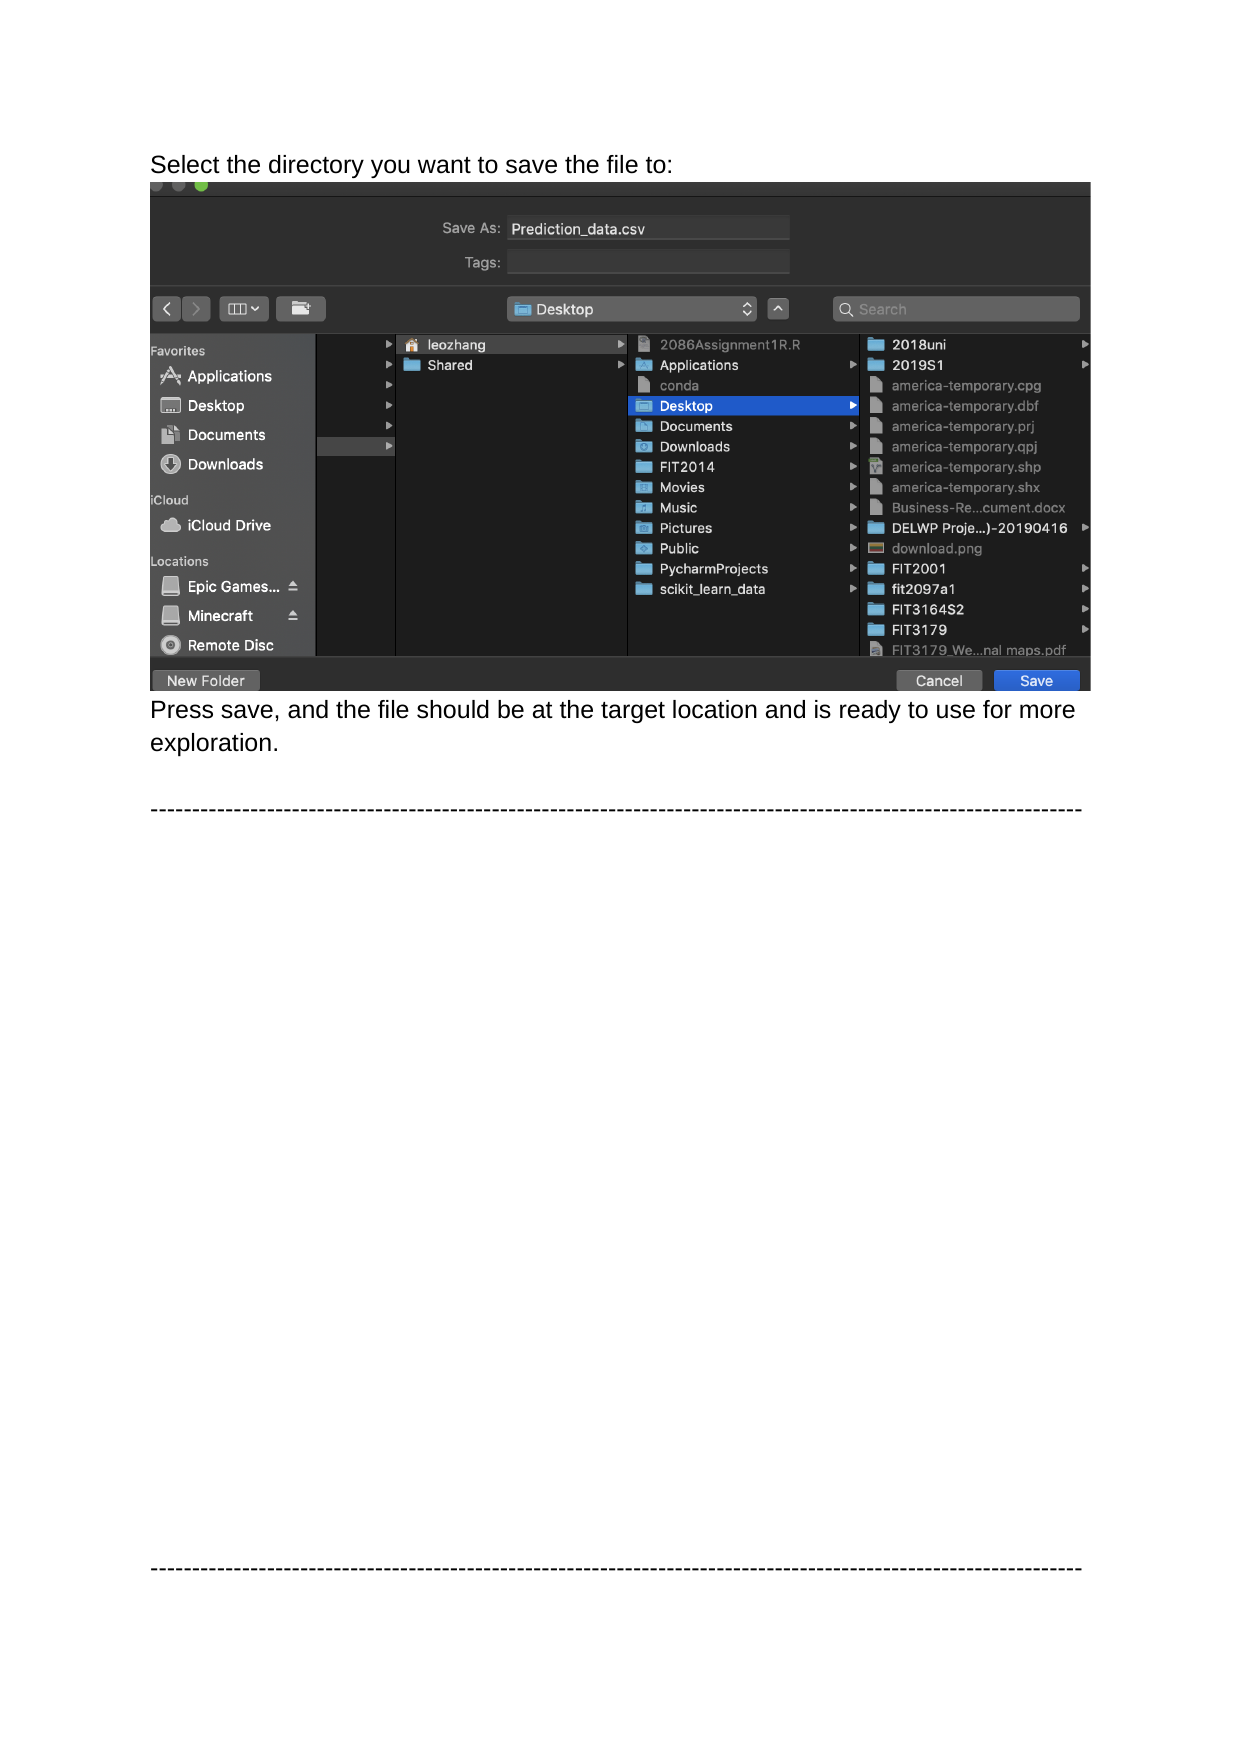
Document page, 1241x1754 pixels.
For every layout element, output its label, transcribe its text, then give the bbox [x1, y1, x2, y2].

text ---------------------------------------------------------------------------------------------------------------- [150, 794, 1090, 823]
text Press save, and the file should be at the target location and is ready to use for more exploration. [150, 695, 1090, 757]
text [150, 1553, 1090, 1582]
text Select the directory you want to save the file to: [150, 150, 1090, 182]
picture [150, 182, 1091, 691]
